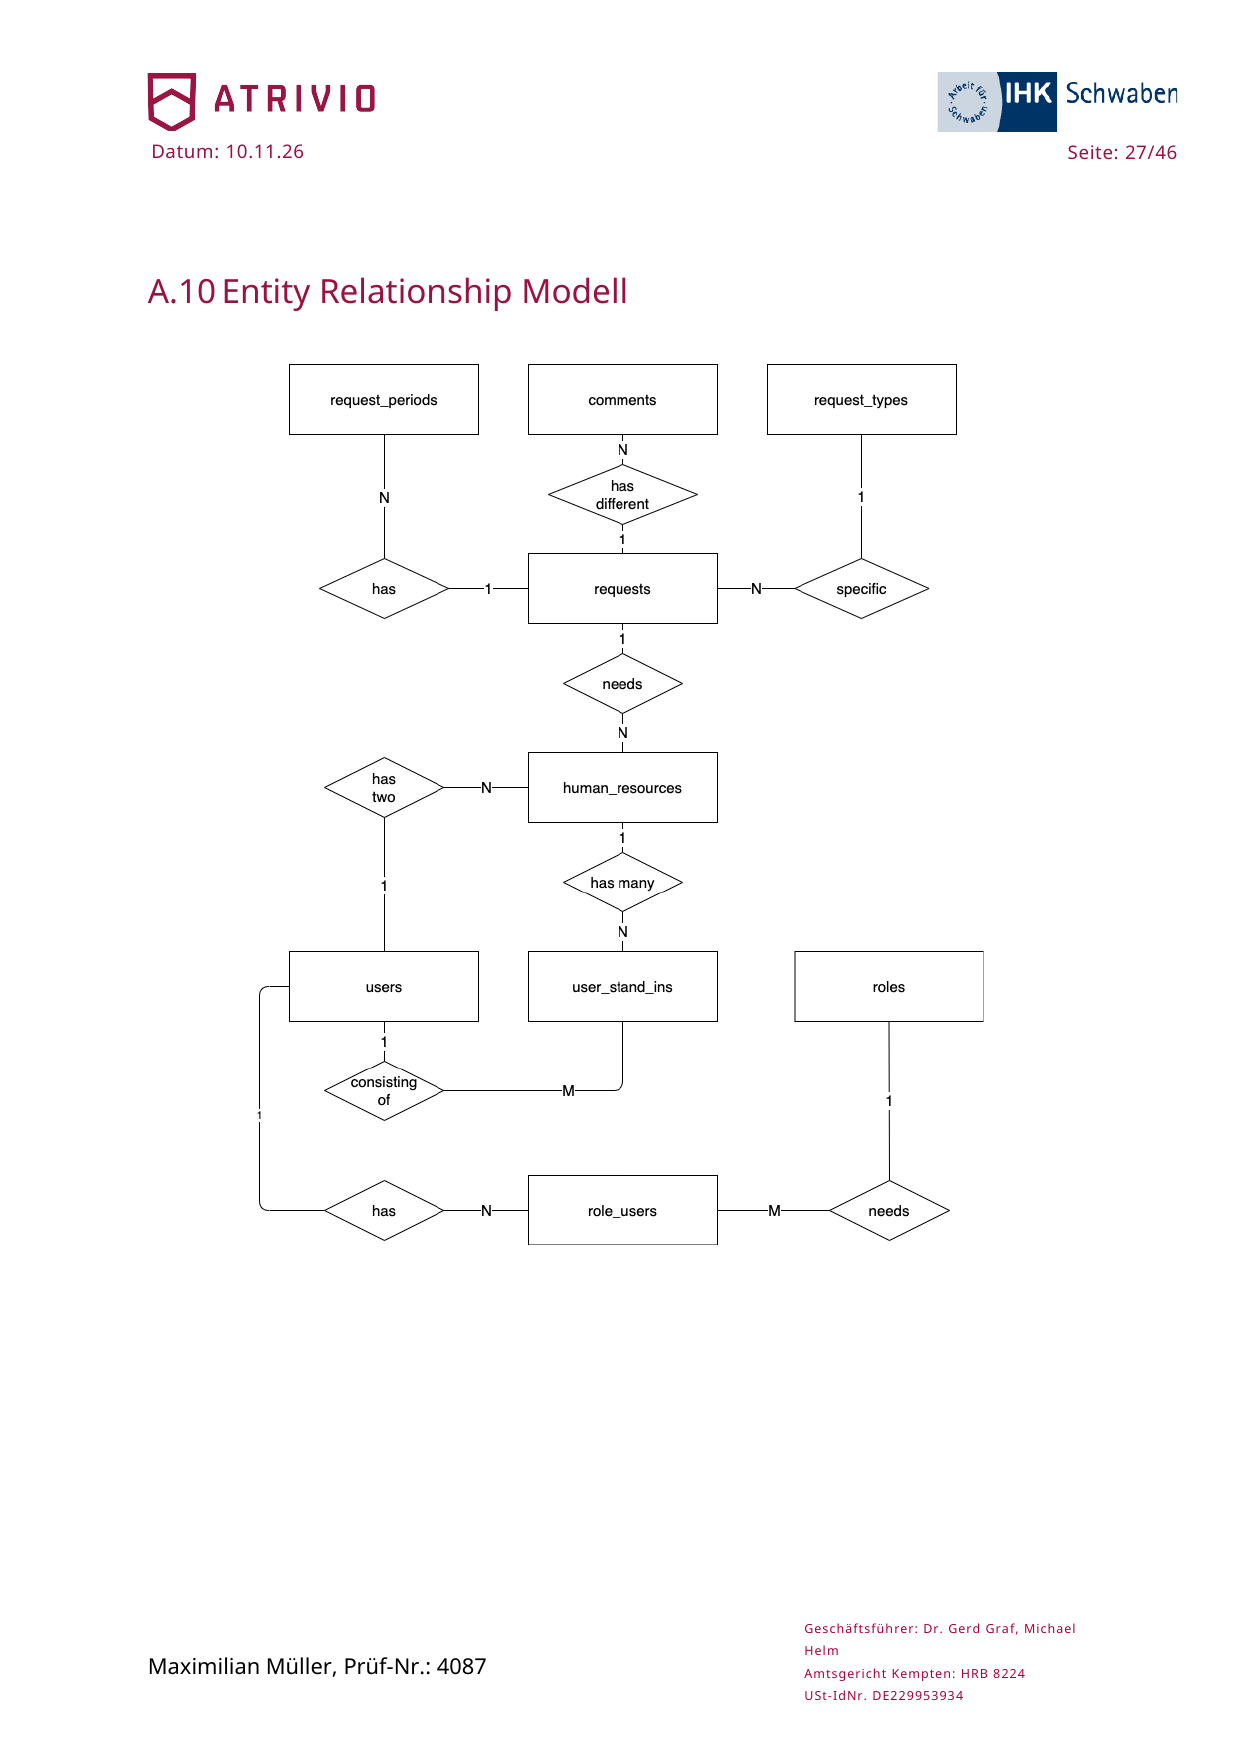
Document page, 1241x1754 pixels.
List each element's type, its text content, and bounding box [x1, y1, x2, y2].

picture [256, 364, 984, 1245]
picture [147, 73, 375, 131]
subtitle A.10 Entity Relationship Modell [148, 268, 1093, 314]
picture [937, 72, 1178, 132]
